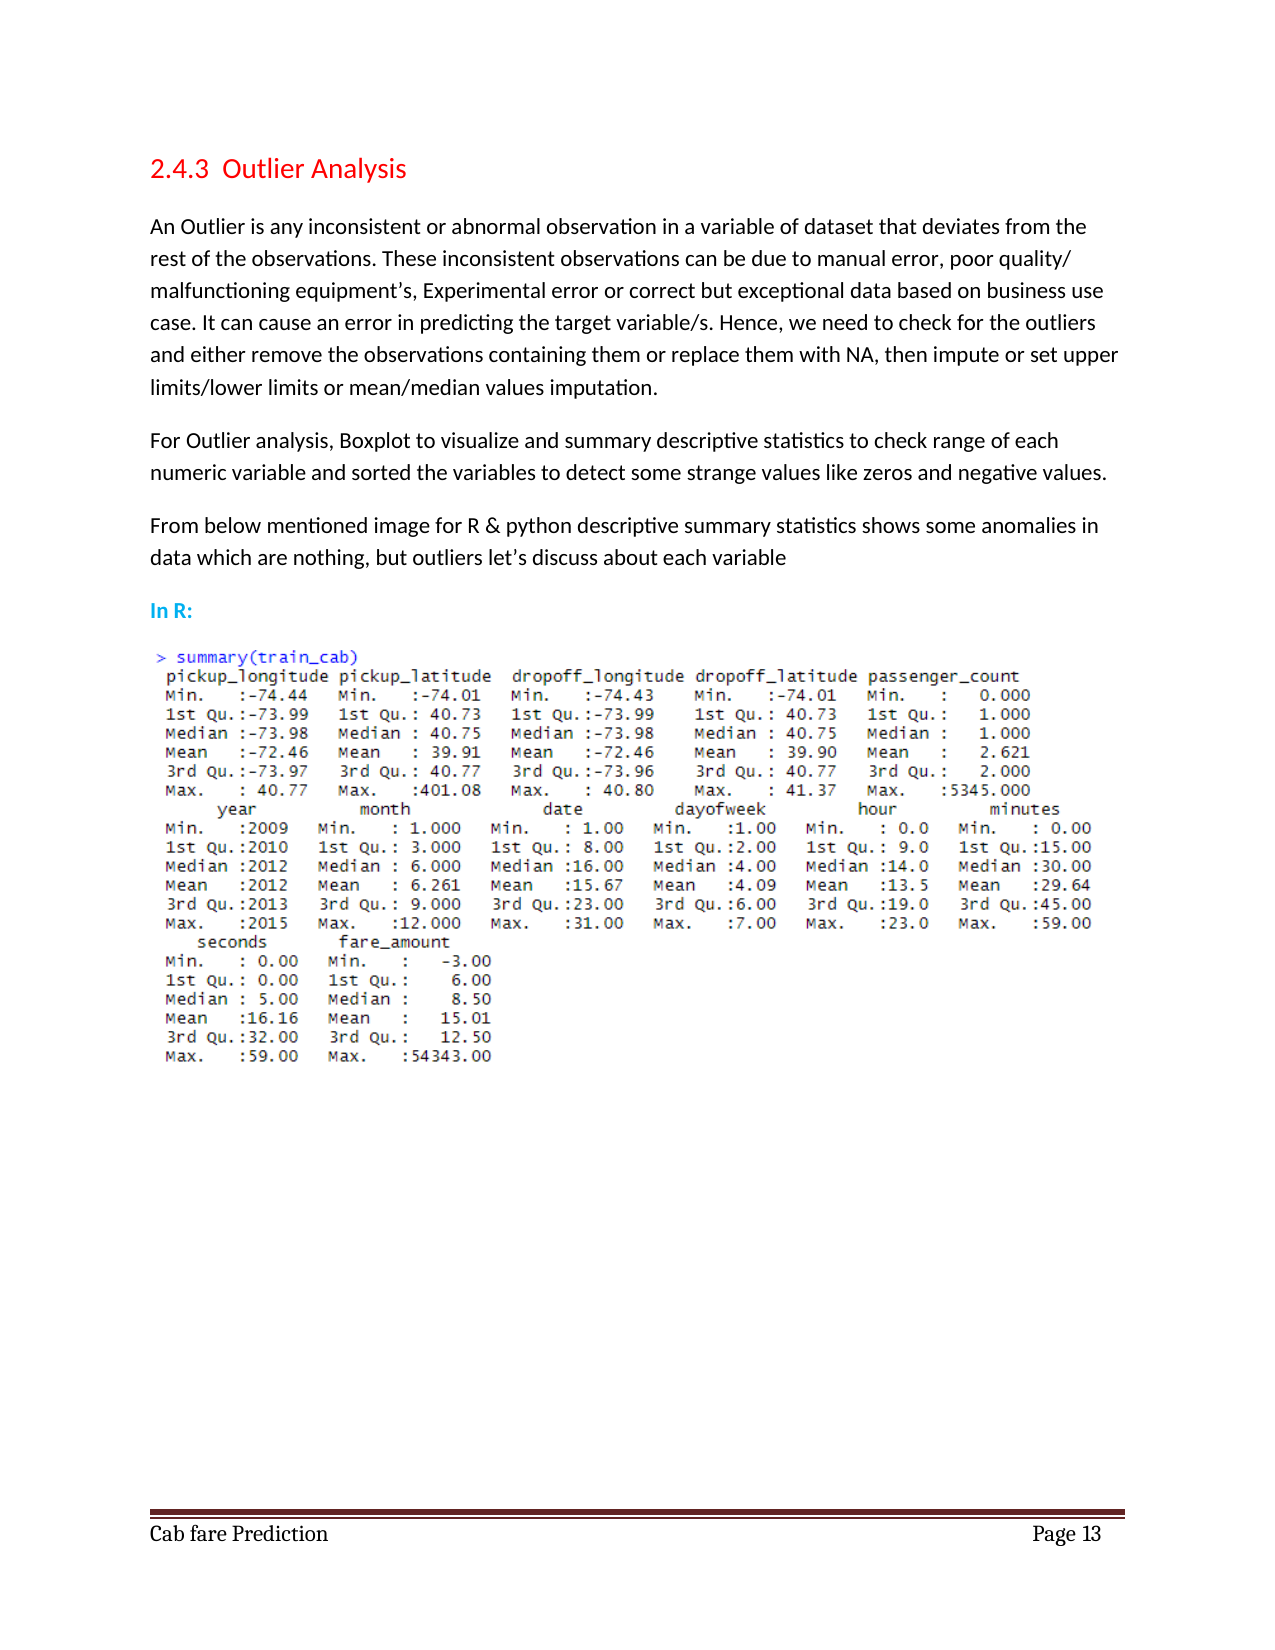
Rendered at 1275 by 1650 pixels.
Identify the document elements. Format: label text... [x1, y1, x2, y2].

text From below mentioned image for R & python descriptive summary statistics shows some anomalies in data which are nothing, but outliers let’s discuss about each variable [150, 511, 1125, 571]
text For Outlier analysis, Boxplot to visualize and summary descriptive statistics to check range of each numeric variable and sorted the variables to detect some strange values like zeros and negative values. [150, 426, 1125, 486]
text In R: [150, 596, 1125, 624]
picture [150, 649, 1125, 1068]
text An Outlier is any inconsistent or abnormal observation in a variable of dataset that deviates from the rest of the observations. These inconsistent observations can be due to manual error, poor quality/ malfunctioning equipment’s, Experimental error or correct but exceptional data based on business use case. It can cause an error in predicting the target variable/s. Hence, we need to check for the outliers and either remove the observations containing them or replace them with NA, then impute or set upper limits/lower limits or mean/median values imputation. [150, 212, 1125, 401]
text 2.4.3 Outlier Analysis [150, 150, 1125, 186]
